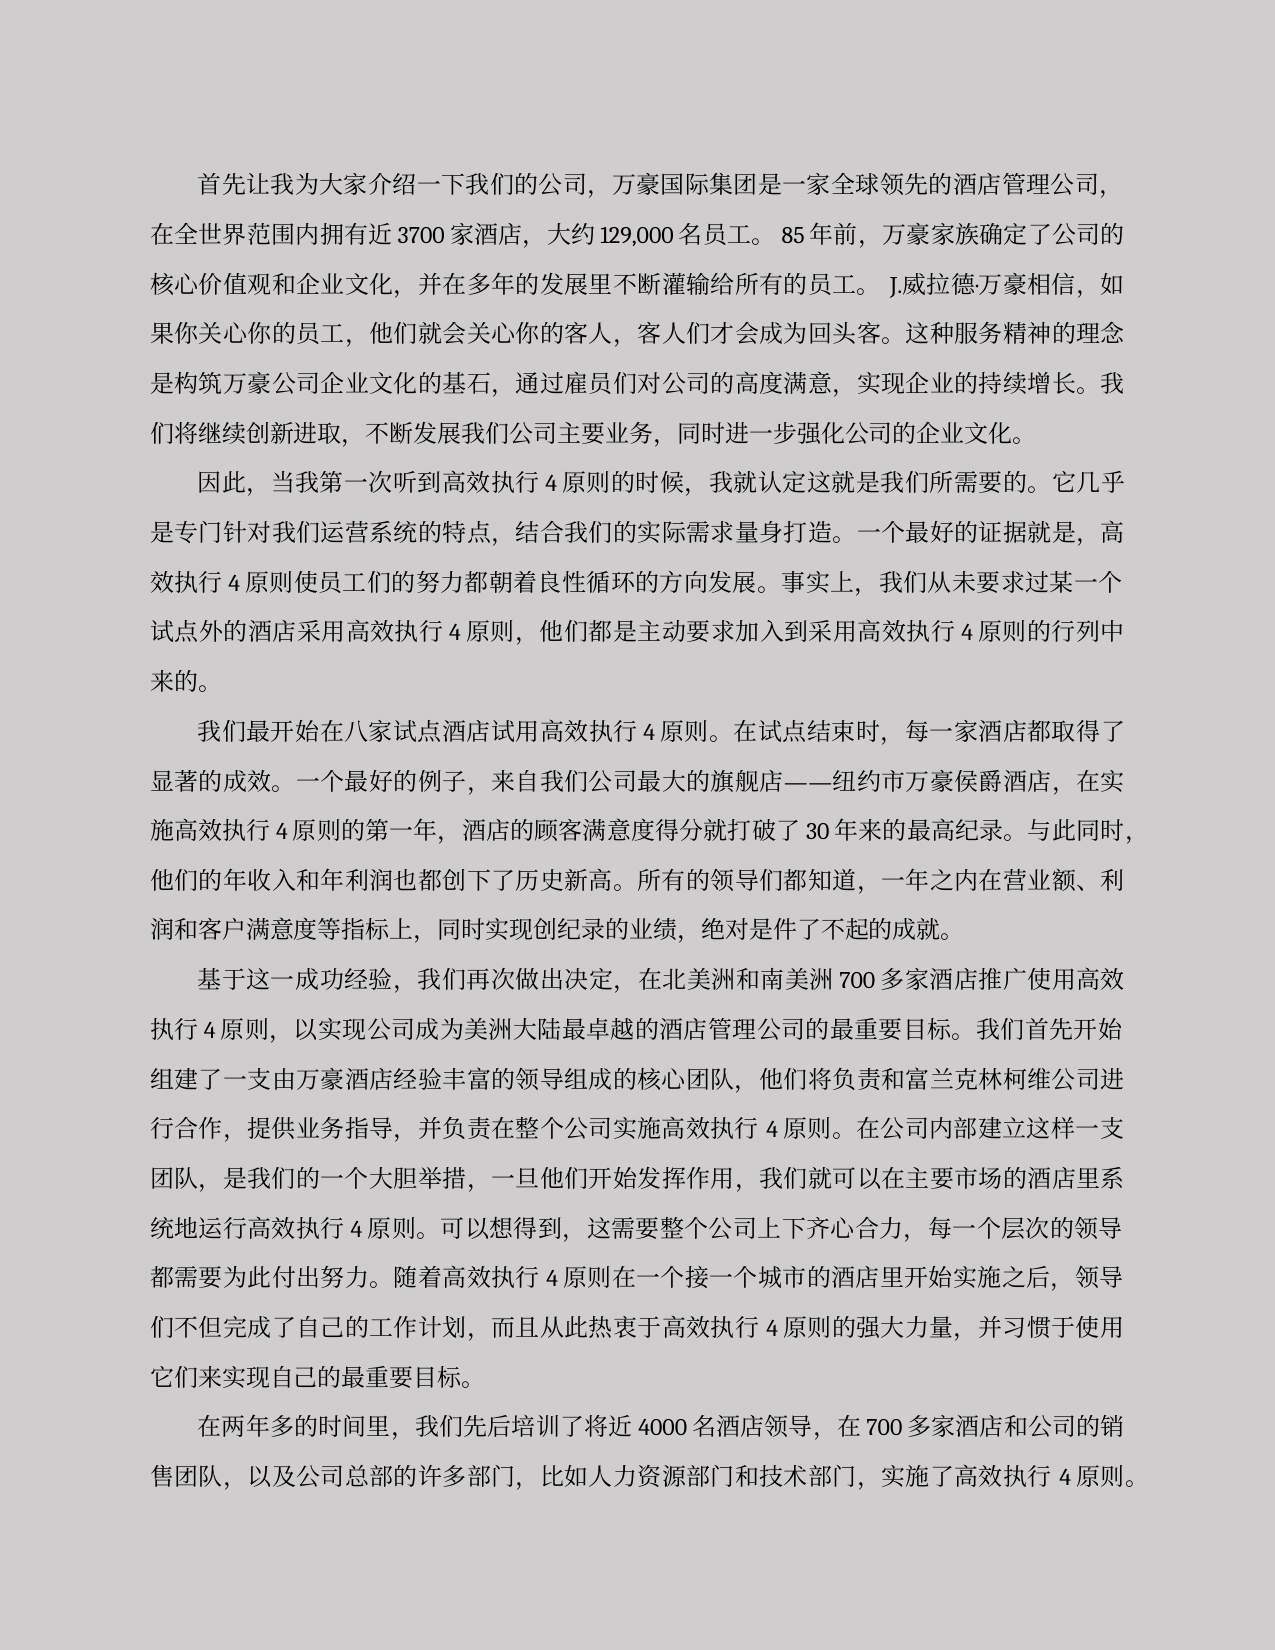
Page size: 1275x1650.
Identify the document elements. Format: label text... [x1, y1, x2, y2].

text 基于这一成功经验，我们再次做出决定，在北美洲和南美洲700多家酒店推广使用高效执行4原则，以实现公司成为美洲大陆最卓越的酒店管理公司的最重要目标。我们首先开始组建了一支由万豪酒店经验丰富的领导组成的核心团队，他们将负责和富兰克林柯维公司进行合作，提供业务指导，并负责在整个公司实施高效执行4原则。在公司内部建立这样一支团队，是我们的一个大胆举措，一旦他们开始发挥作用，我们就可以在主要市场的酒店里系统地运行高效执行4原则。可以想得到，这需要整个公司上下齐心合力，每一个层次的领导都需要为此付出努力。随着高效执行4原则在一个接一个城市的酒店里开始实施之后，领导们不但完成了自己的工作计划，而且从此热衷于高效执行4原则的强大力量，并习惯于使用它们来实现自己的最重要目标。 [150, 945, 1125, 1392]
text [150, 1392, 1125, 1492]
text 首先让我为大家介绍一下我们的公司，万豪国际集团是一家全球领先的酒店管理公司，在全世界范围内拥有近3700家酒店，大约129,000名员工。 85年前，万豪家族确定了公司的核心价值观和企业文化，并在多年的发展里不断灌输给所有的员工。 J.威拉德·万豪相信，如果你关心你的员工，他们就会关心你的客人，客人们才会成为回头客。这种服务精神的理念是构筑万豪公司企业文化的基石，通过雇员们对公司的高度满意，实现企业的持续增长。我们将继续创新进取，不断发展我们公司主要业务，同时进一步强化公司的企业文化。 [150, 150, 1125, 448]
text 因此，当我第一次听到高效执行4原则的时候，我就认定这就是我们所需要的。它几乎是专门针对我们运营系统的特点，结合我们的实际需求量身打造。一个最好的证据就是，高效执行4原则使员工们的努力都朝着良性循环的方向发展。事实上，我们从未要求过某一个试点外的酒店采用高效执行4原则，他们都是主动要求加入到采用高效执行4原则的行列中来的。 [150, 448, 1125, 697]
text 我们最开始在八家试点酒店试用高效执行4原则。在试点结束时，每一家酒店都取得了显著的成效。一个最好的例子，来自我们公司最大的旗舰店——纽约市万豪侯爵酒店，在实施高效执行4原则的第一年，酒店的顾客满意度得分就打破了30年来的最高纪录。与此同时，他们的年收入和年利润也都创下了历史新高。所有的领导们都知道，一年之内在营业额、利润和客户满意度等指标上，同时实现创纪录的业绩，绝对是件了不起的成就。 [150, 697, 1125, 945]
